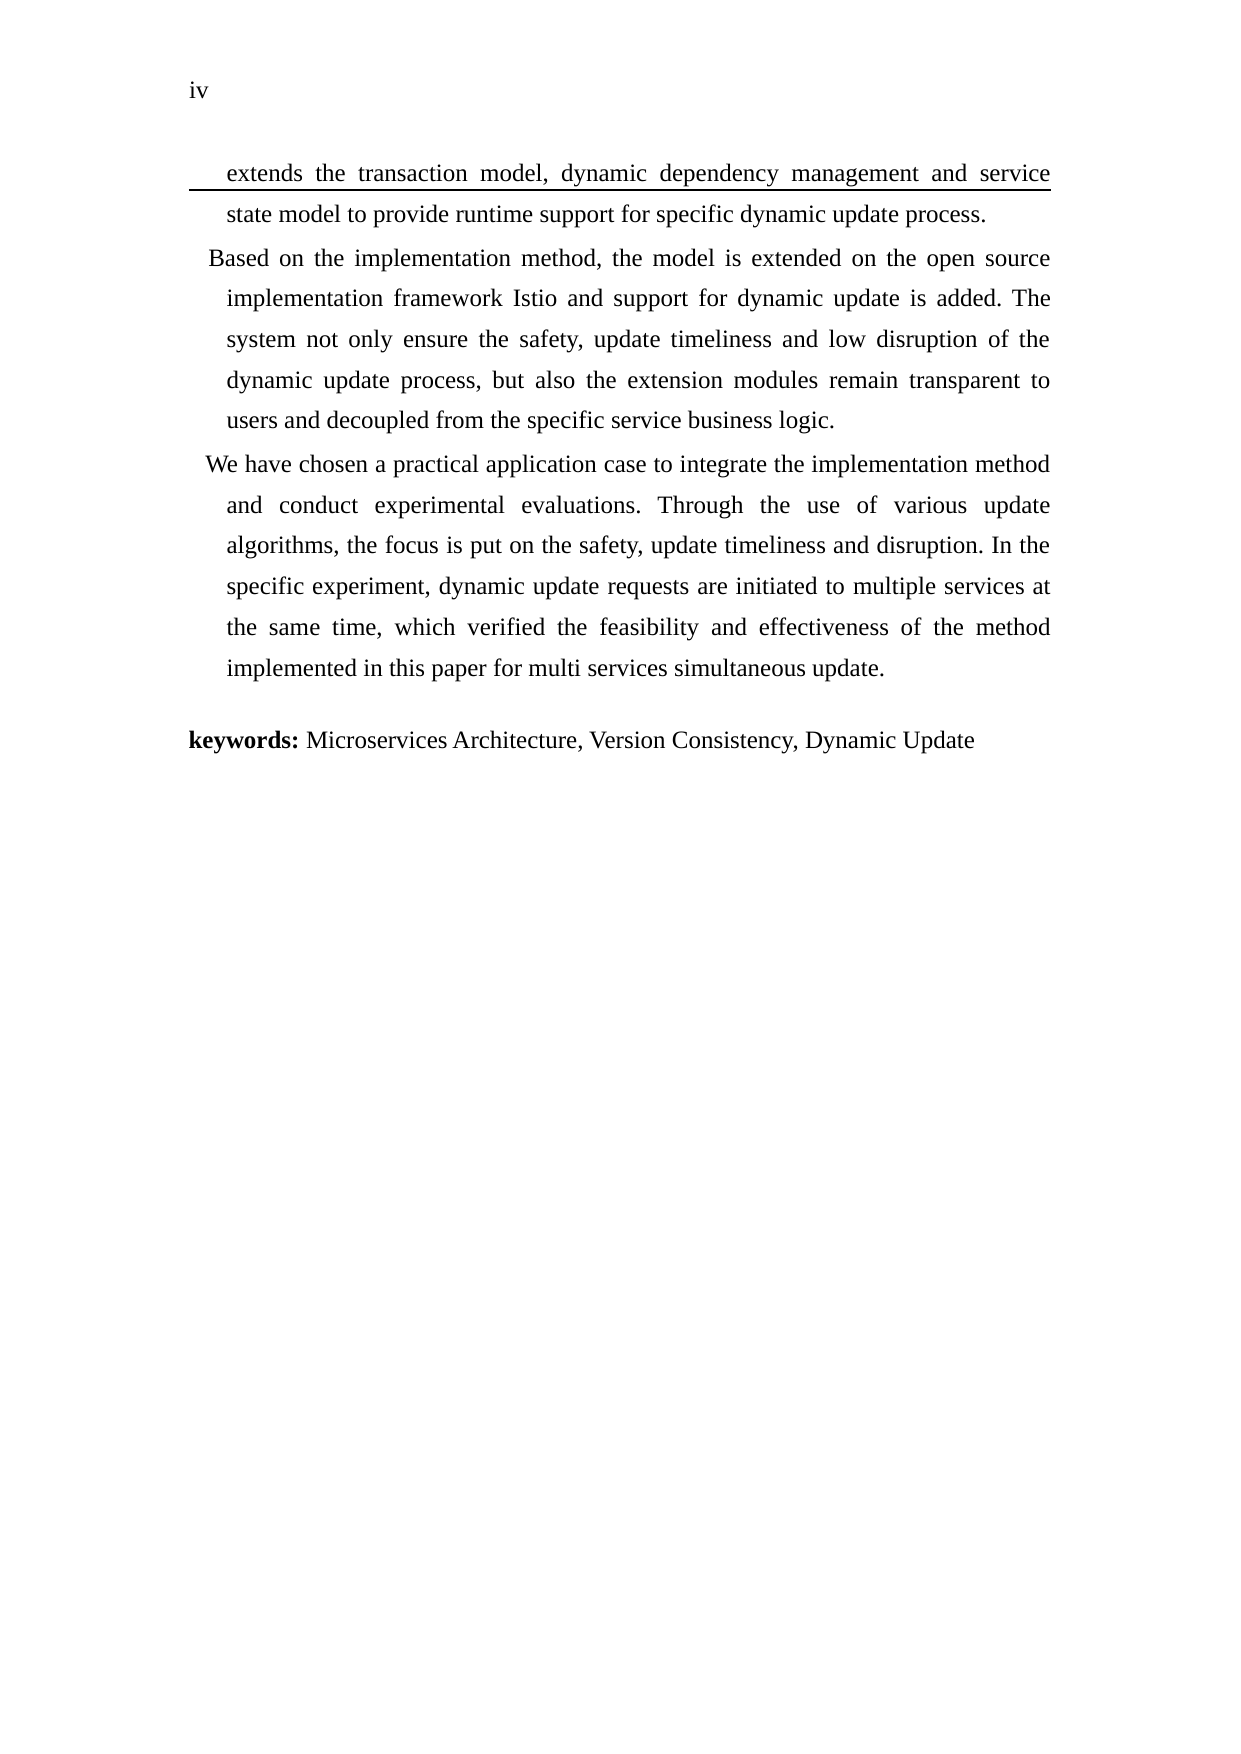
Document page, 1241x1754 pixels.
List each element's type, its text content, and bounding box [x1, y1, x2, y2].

text Based on the implementation method, the model is extended on the open source implementation framework Istio and support for dynamic update is added. The system not only ensure the safety, update timeliness and low disruption of the dynamic update process, but also the extension modules remain transparent to users and decoupled from the specific service business logic. [198, 243, 1051, 434]
text We have chosen a practical application case to integrate the implementation method and conduct experimental evaluations. Through the use of various update algorithms, the focus is put on the safety, update timeliness and disruption. In the specific experiment, dynamic update requests are initiated to multiple services at the same time, which verified the feasibility and effectiveness of the method implemented in this paper for multi services simultaneous update. [198, 449, 1051, 681]
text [198, 158, 1051, 228]
text keywords: Microservices Architecture, Version Consistency, Dynamic Update [188, 725, 1051, 754]
